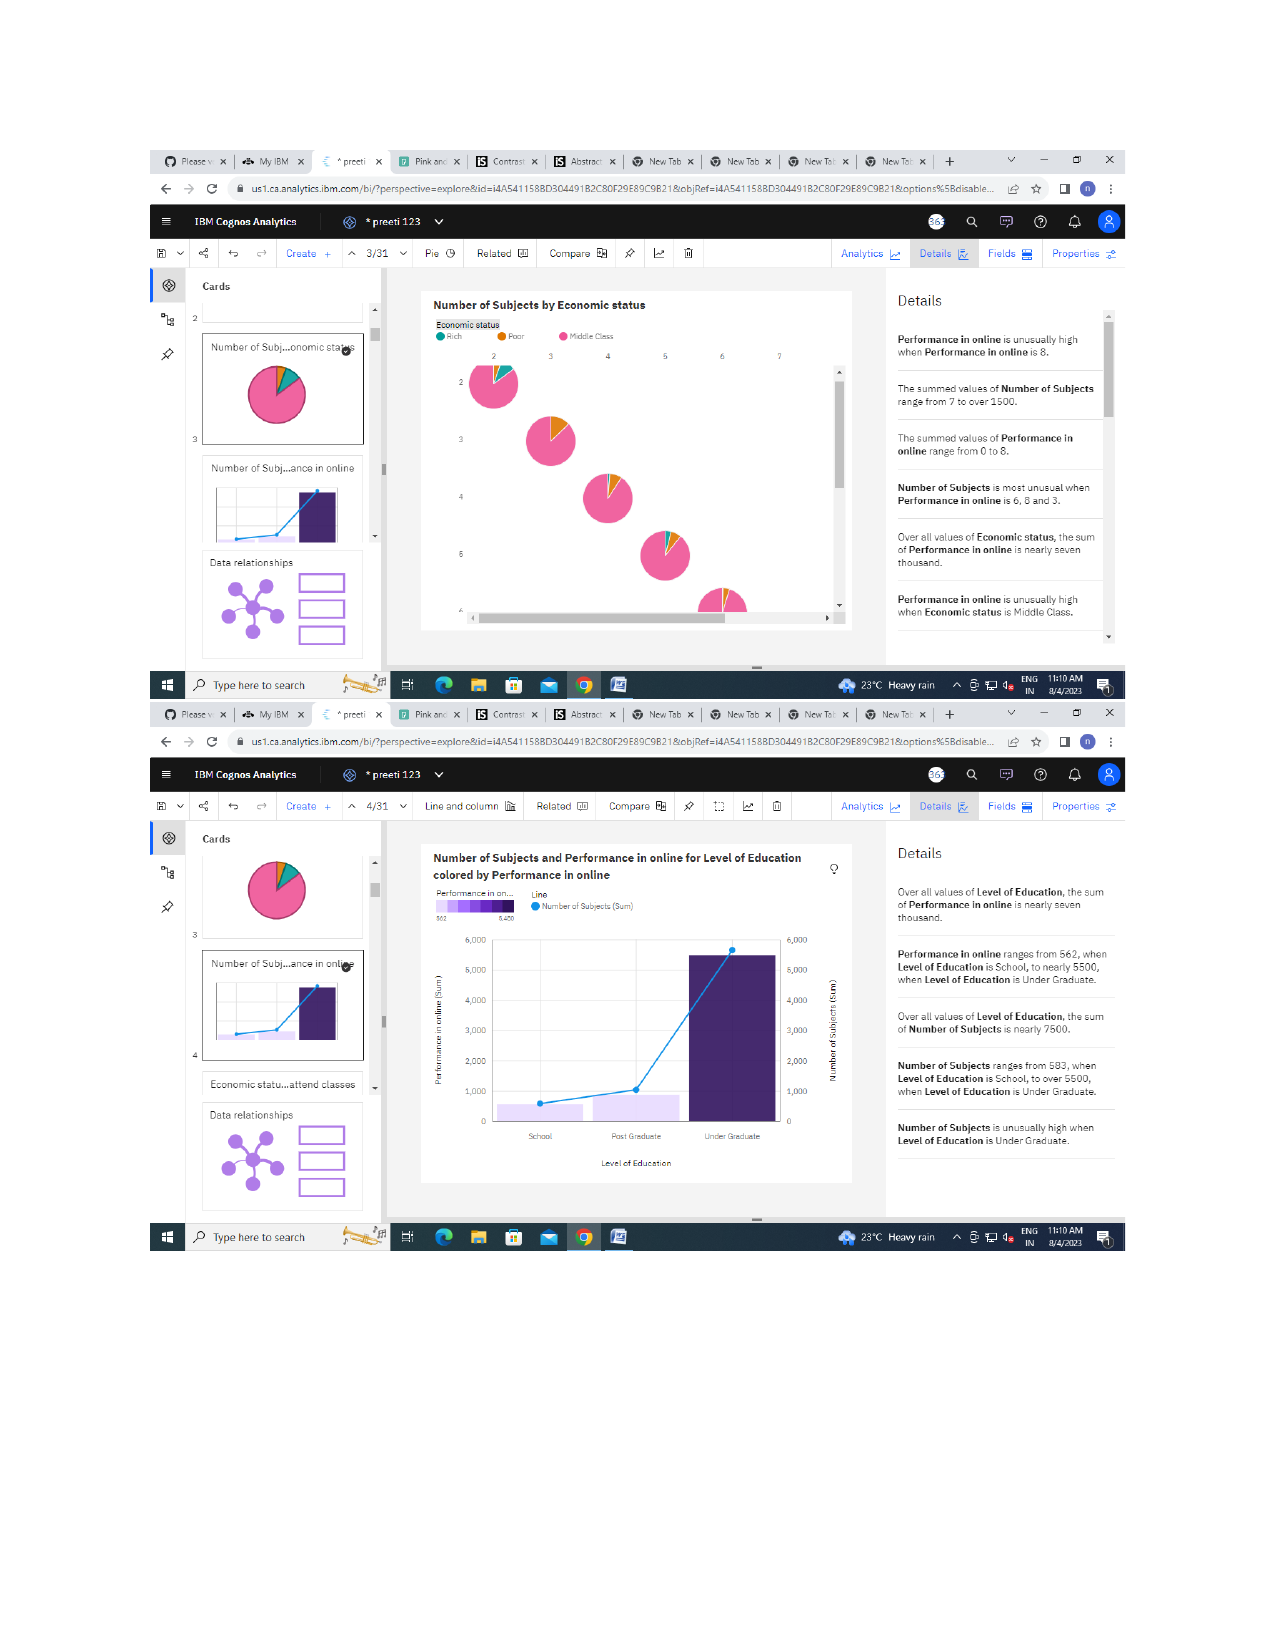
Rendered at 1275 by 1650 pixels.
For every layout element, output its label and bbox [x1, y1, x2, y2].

picture [150, 150, 1125, 699]
picture [150, 702, 1125, 1251]
